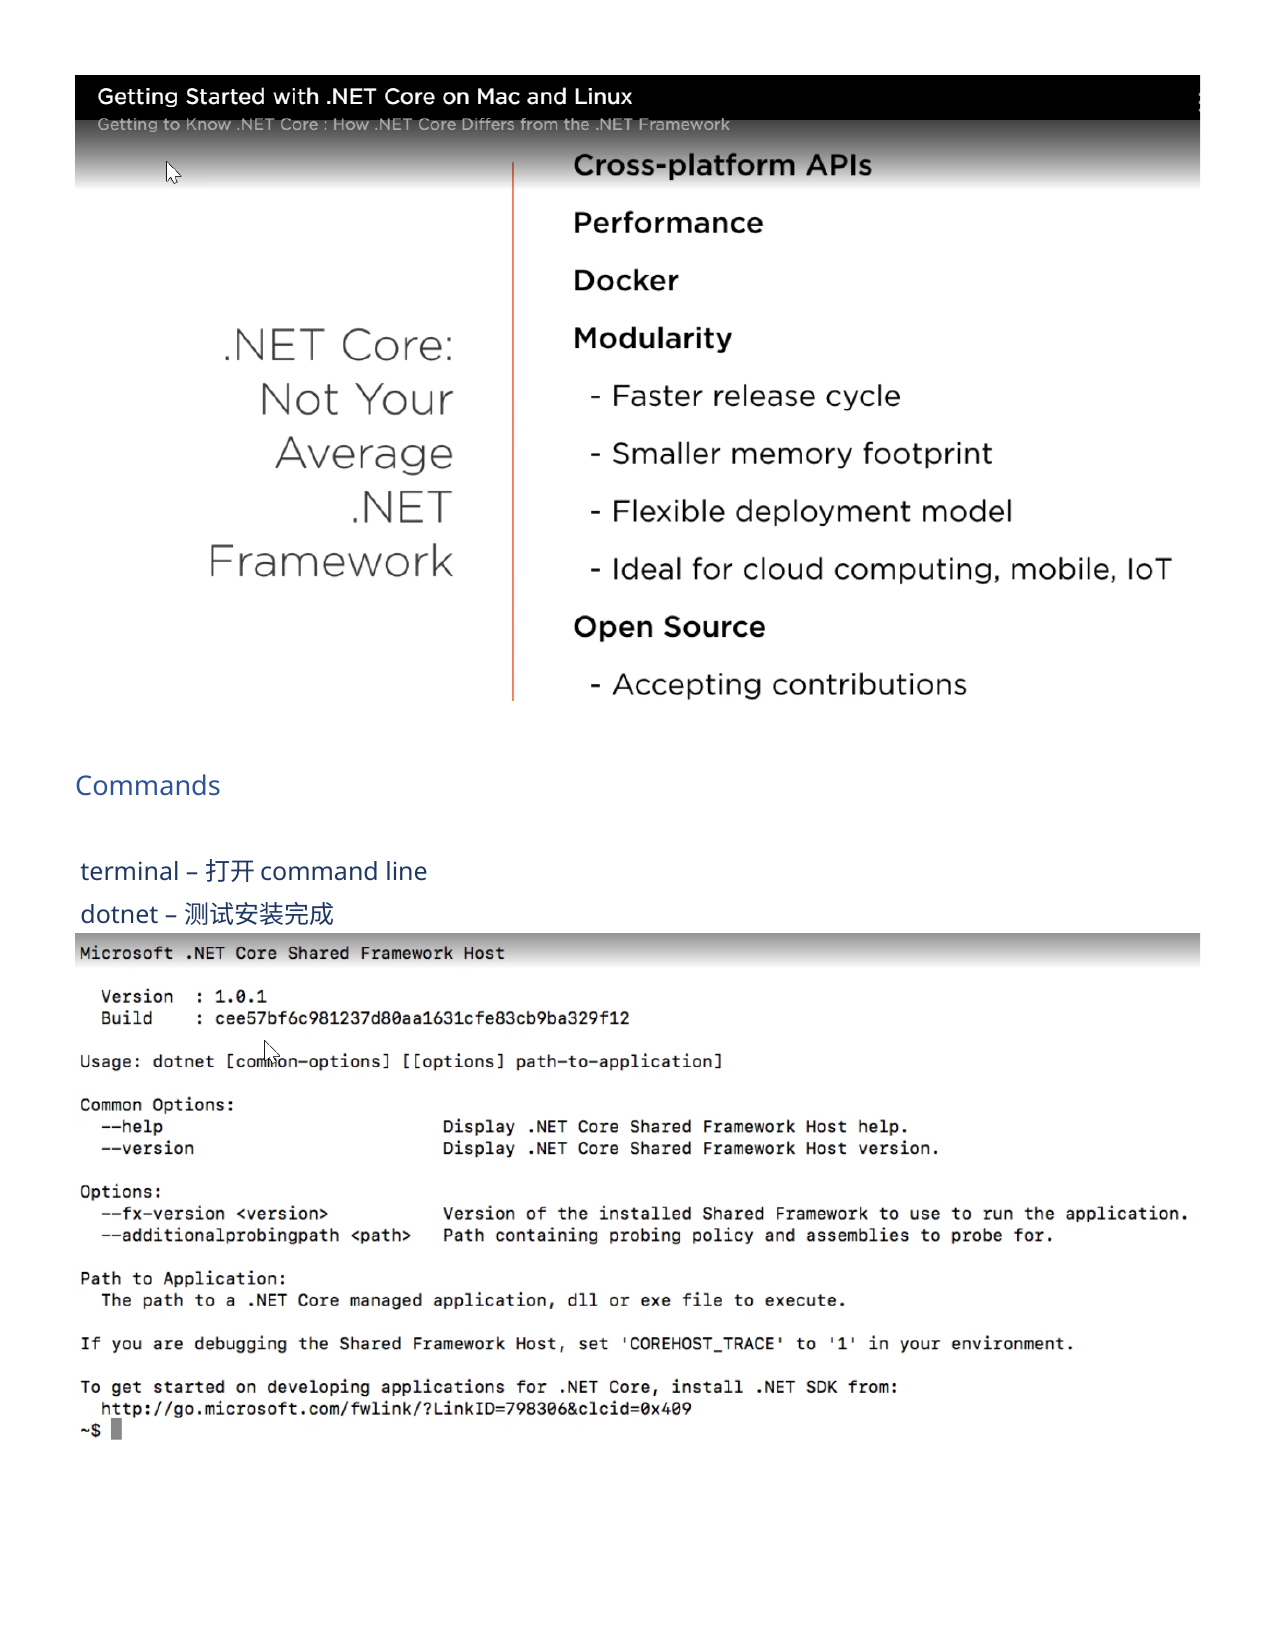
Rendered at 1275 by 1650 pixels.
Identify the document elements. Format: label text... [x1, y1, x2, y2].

picture [75, 933, 1200, 1453]
subtitle terminal – 打开command line [80, 851, 1200, 887]
subtitle Commands [75, 766, 1200, 803]
picture [75, 75, 1200, 701]
subtitle dotnet – 测试安装完成 [80, 894, 1200, 931]
